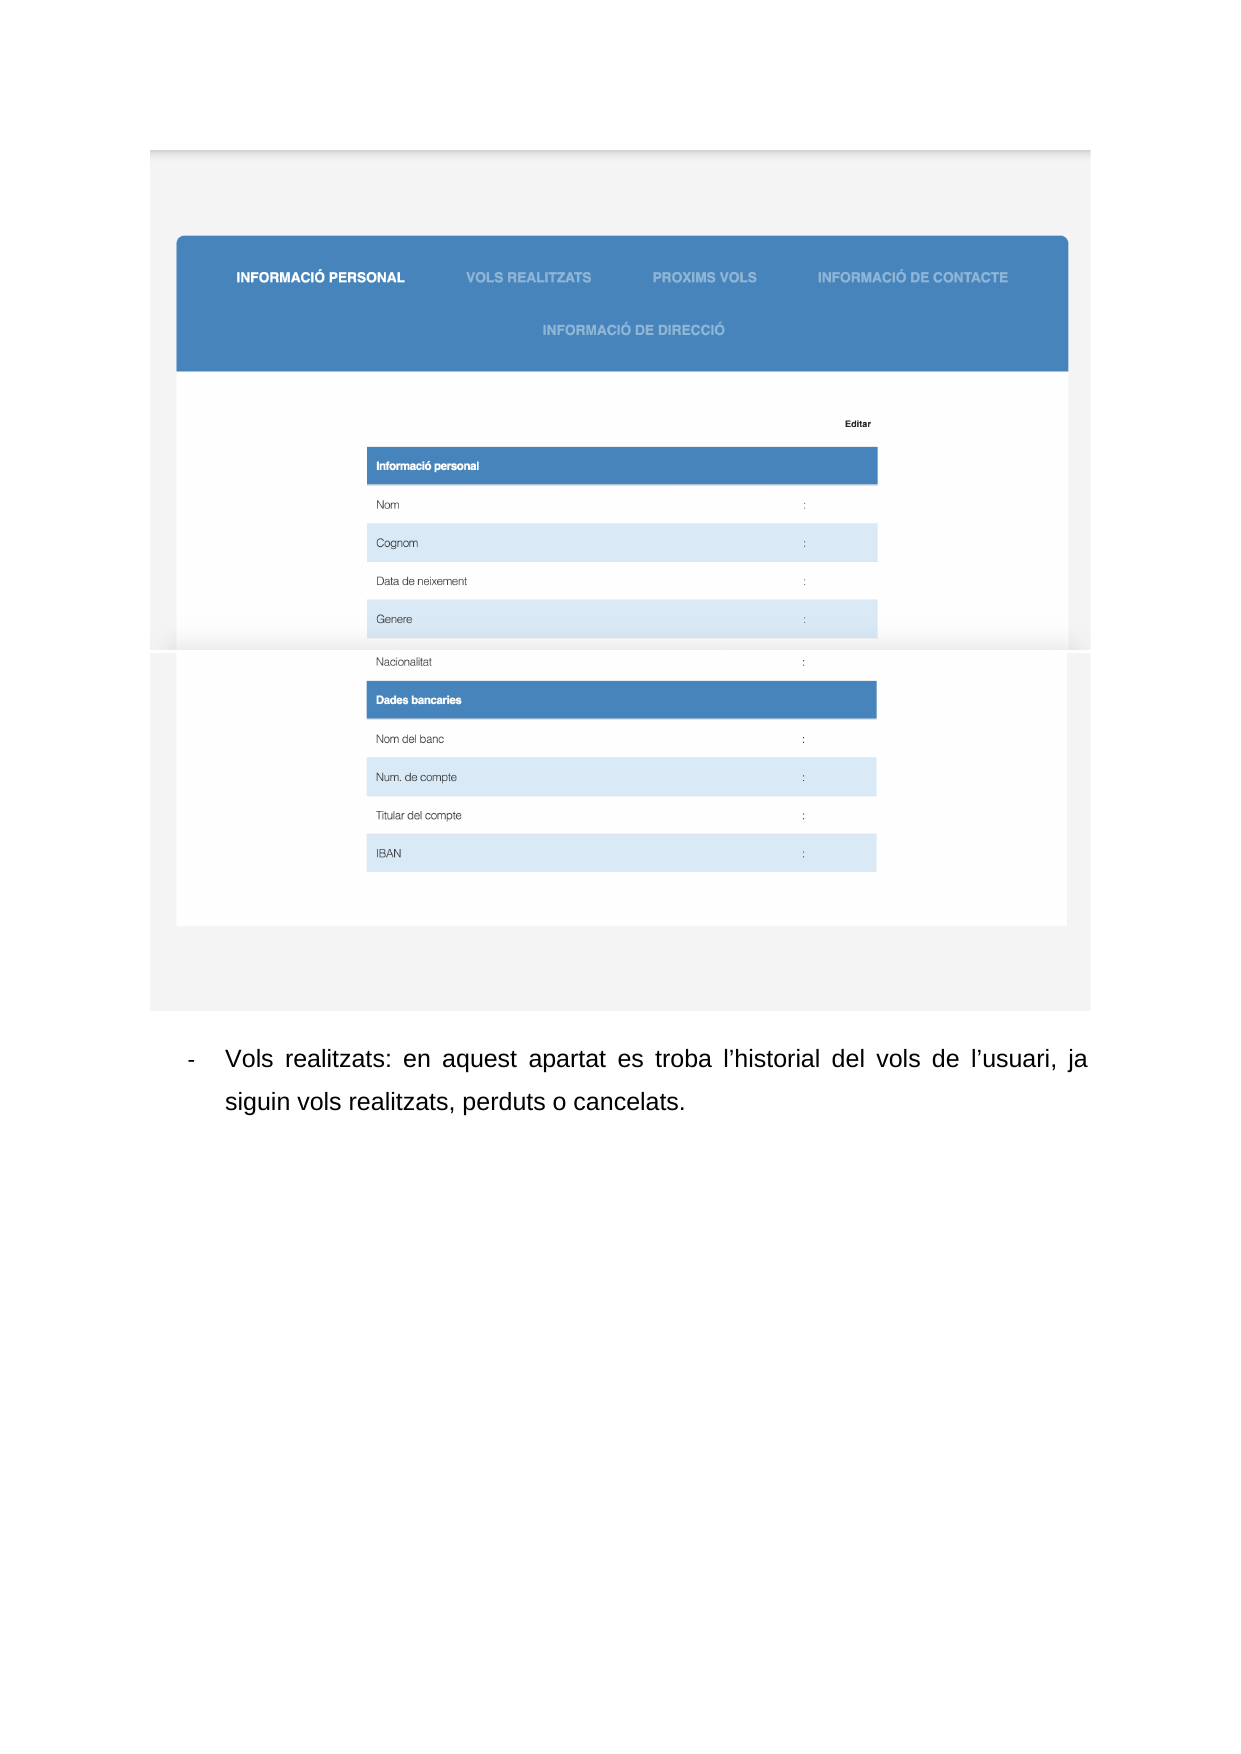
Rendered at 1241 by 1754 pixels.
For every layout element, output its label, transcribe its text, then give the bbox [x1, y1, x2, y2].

picture [150, 150, 1091, 650]
picture [150, 653, 1091, 1011]
list Vols realitzats: en aquest apartat es troba l’historial del vols de l’usuari, ja siguin vols realitzats, perduts o cancelats. [187, 1044, 1090, 1116]
